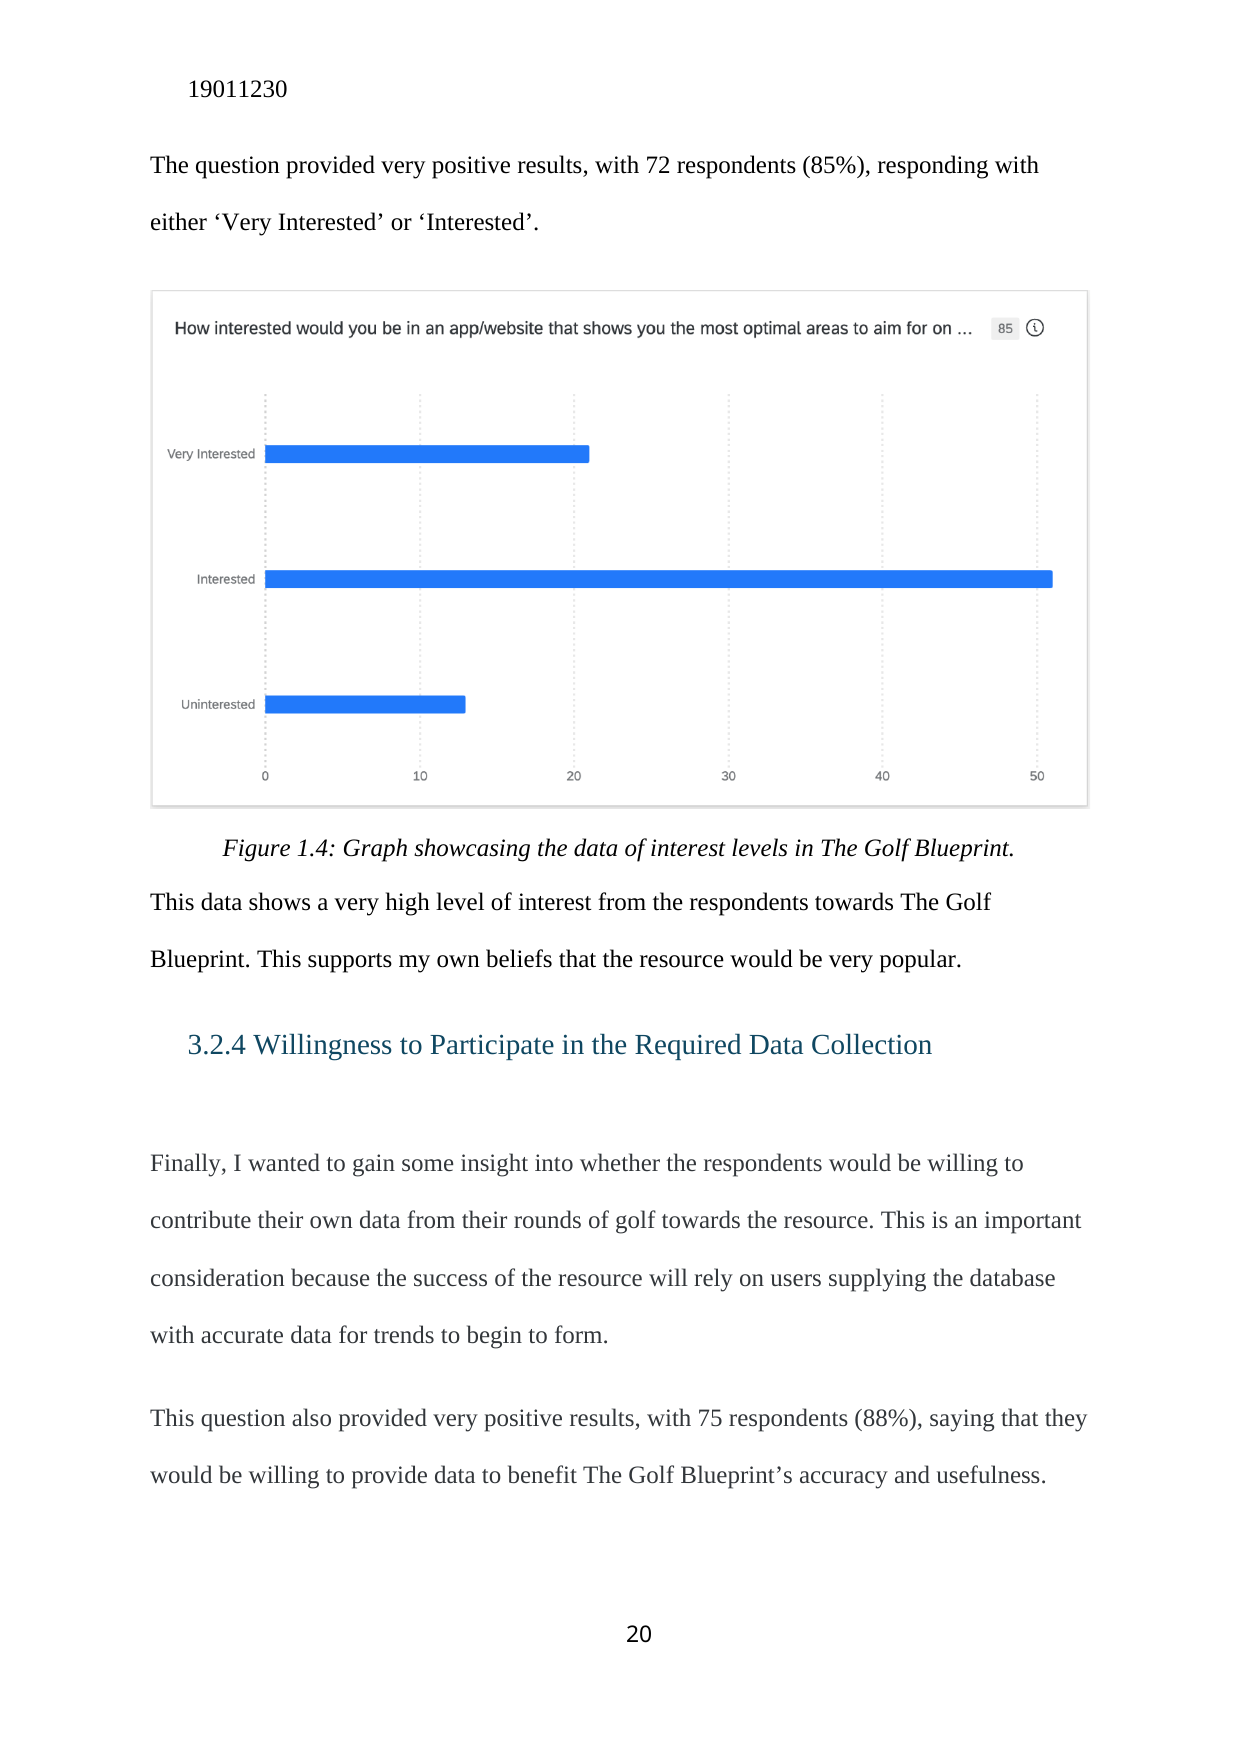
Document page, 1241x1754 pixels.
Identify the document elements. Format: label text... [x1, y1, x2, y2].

text The question provided very positive results, with 72 respondents (85%), responding with either ‘Very Interested’ or ‘Interested’. [150, 150, 1090, 236]
text Finally, I wanted to gain some insight into whether the respondents would be willing to contribute their own data from their rounds of golf towards the resource. This is an important consideration because the success of the resource will rely on users supplying the database with accurate data for trends to begin to form. [150, 1148, 1090, 1349]
text This question also provided very positive results, with 75 respondents (88%), saying that they would be willing to provide data to benefit The Golf Blueprint’s accuracy and usefulness. [150, 1403, 1090, 1489]
subtitle 3.2.4 Willingness to Participate in the Required Data Collection [150, 1027, 1090, 1060]
text This data shows a very high level of interest from the respondents towards The Golf Blueprint. This supports my own beliefs that the resource would be very popular. [150, 887, 1090, 973]
text Figure 1.4: Graph showcasing the data of interest levels in The Golf Blueprint. [150, 833, 1090, 862]
picture [150, 290, 1091, 809]
